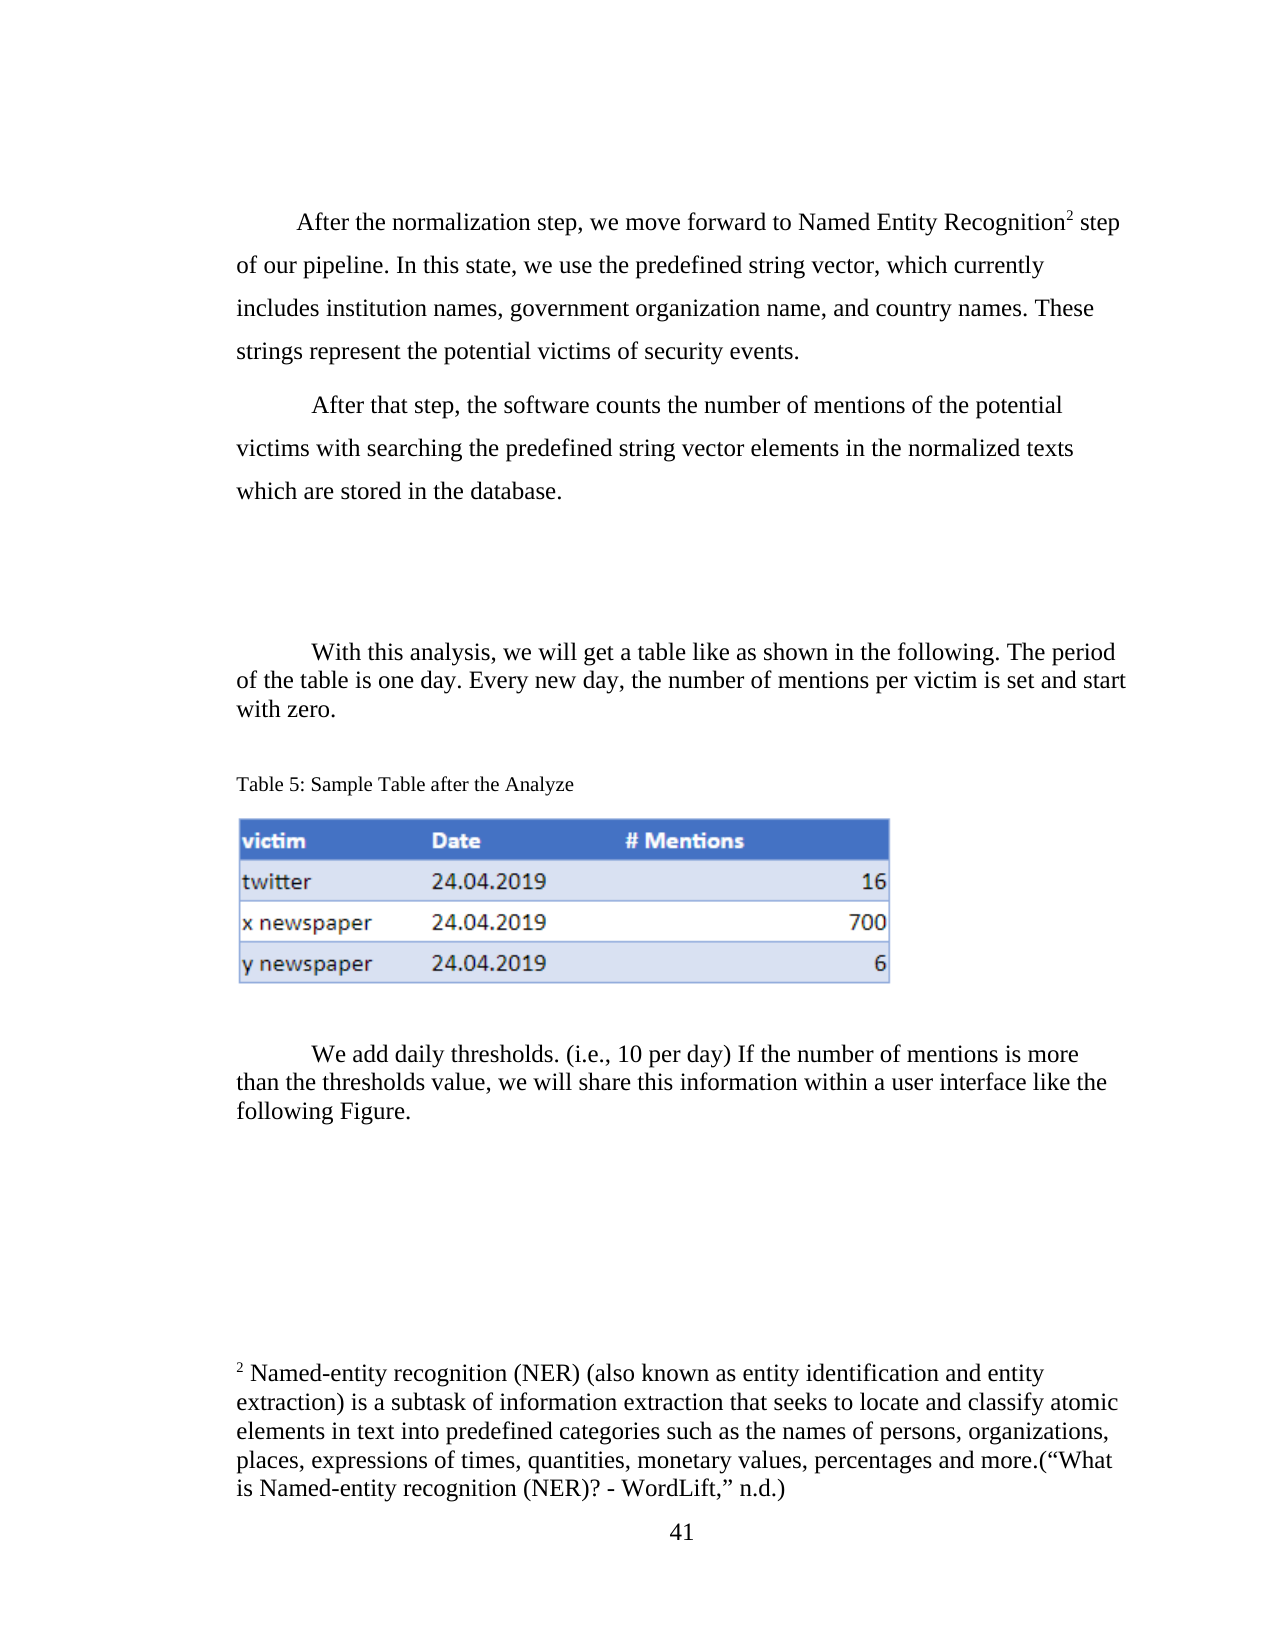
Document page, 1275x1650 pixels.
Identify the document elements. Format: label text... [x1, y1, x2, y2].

text After the normalization step, we move forward to Named Entity Recognition step of our pipeline. In this state, we use the predefined string vector, which currently includes institution names, government organization name, and country names. These strings represent the potential victims of security events. [236, 207, 1127, 365]
text We add daily thresholds. (i.e., 10 per day) If the number of mentions is more than the thresholds value, we will share this information within a user interface like the following Figure. [236, 1039, 1127, 1125]
text With this analysis, we will get a table like as shown in the following. The period of the table is one day. Every new day, the number of mentions per victim is set and start with zero. [236, 637, 1127, 723]
text Table 5: Sample Table after the Analyze [236, 772, 1127, 796]
text After that step, the software counts the number of mentions of the potential victims with searching the predefined string vector elements in the normalized texts which are stored in the database. [236, 390, 1127, 505]
picture [236, 817, 894, 990]
